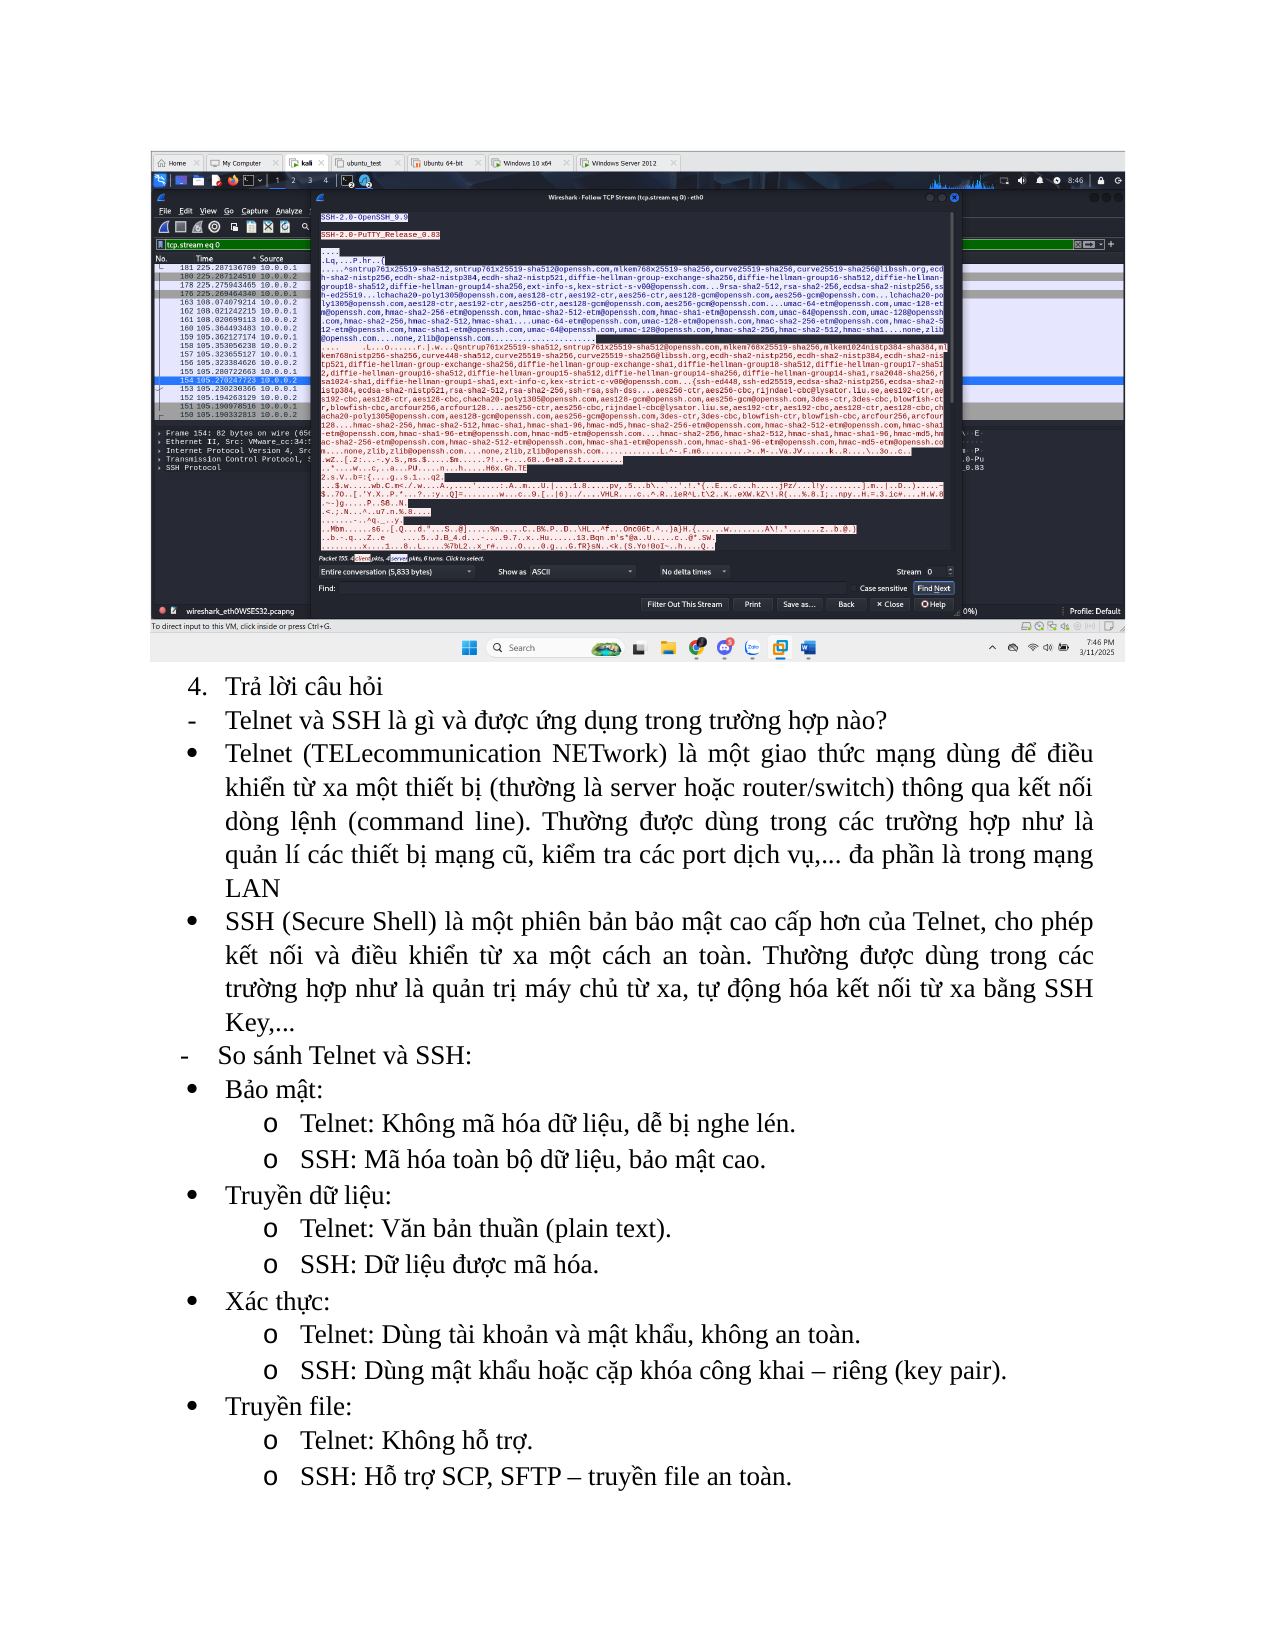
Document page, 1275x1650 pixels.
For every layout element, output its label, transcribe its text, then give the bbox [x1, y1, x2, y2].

list Truyền file: [187, 1391, 1095, 1422]
list SSH: Hỗ trợ SCP, SFTP – truyền file an toàn. [262, 1460, 1095, 1494]
list SSH (Secure Shell) là một phiên bản bảo mật cao cấp hơn của Telnet, cho phép kết nối và điều khiển từ xa một cách an toàn. Thường được dùng trong các trường hợp như là quản trị máy chủ từ xa, tự động hóa kết nối từ xa bằng SSH Key,... [187, 905, 1095, 1037]
list SSH: Dùng mật khẩu hoặc cặp khóa công khai – riêng (key pair). [262, 1354, 1095, 1388]
list Xác thực: [187, 1285, 1095, 1316]
list Telnet và SSH là gì và được ứng dụng trong trường hợp nào? [187, 704, 1095, 735]
list Truyền dữ liệu: [187, 1179, 1095, 1210]
list SSH: Mã hóa toàn bộ dữ liệu, bảo mật cao. [262, 1143, 1095, 1176]
list Telnet: Không hỗ trợ. [262, 1424, 1095, 1458]
list Telnet: Không mã hóa dữ liệu, dễ bị nghe lén. [262, 1107, 1095, 1140]
picture [150, 150, 1125, 662]
list Telnet: Văn bản thuần (plain text). [262, 1213, 1095, 1246]
list Trả lời câu hỏi [187, 670, 1095, 701]
list SSH: Dữ liệu được mã hóa. [262, 1249, 1095, 1282]
list So sánh Telnet và SSH: [180, 1039, 1095, 1071]
list Telnet: Dùng tài khoản và mật khẩu, không an toàn. [262, 1318, 1095, 1352]
list Telnet (TELecommunication NETwork) là một giao thức mạng dùng để điều khiển từ xa một thiết bị (thường là server hoặc router/switch) thông qua kết nối dòng lệnh (command line). Thường được dùng trong các trường hợp như là quản lí các thiết bị mạng cũ, kiểm tra các port dịch vụ,... đa phần là trong mạng LAN [187, 737, 1095, 903]
list Bảo mật: [187, 1073, 1095, 1104]
